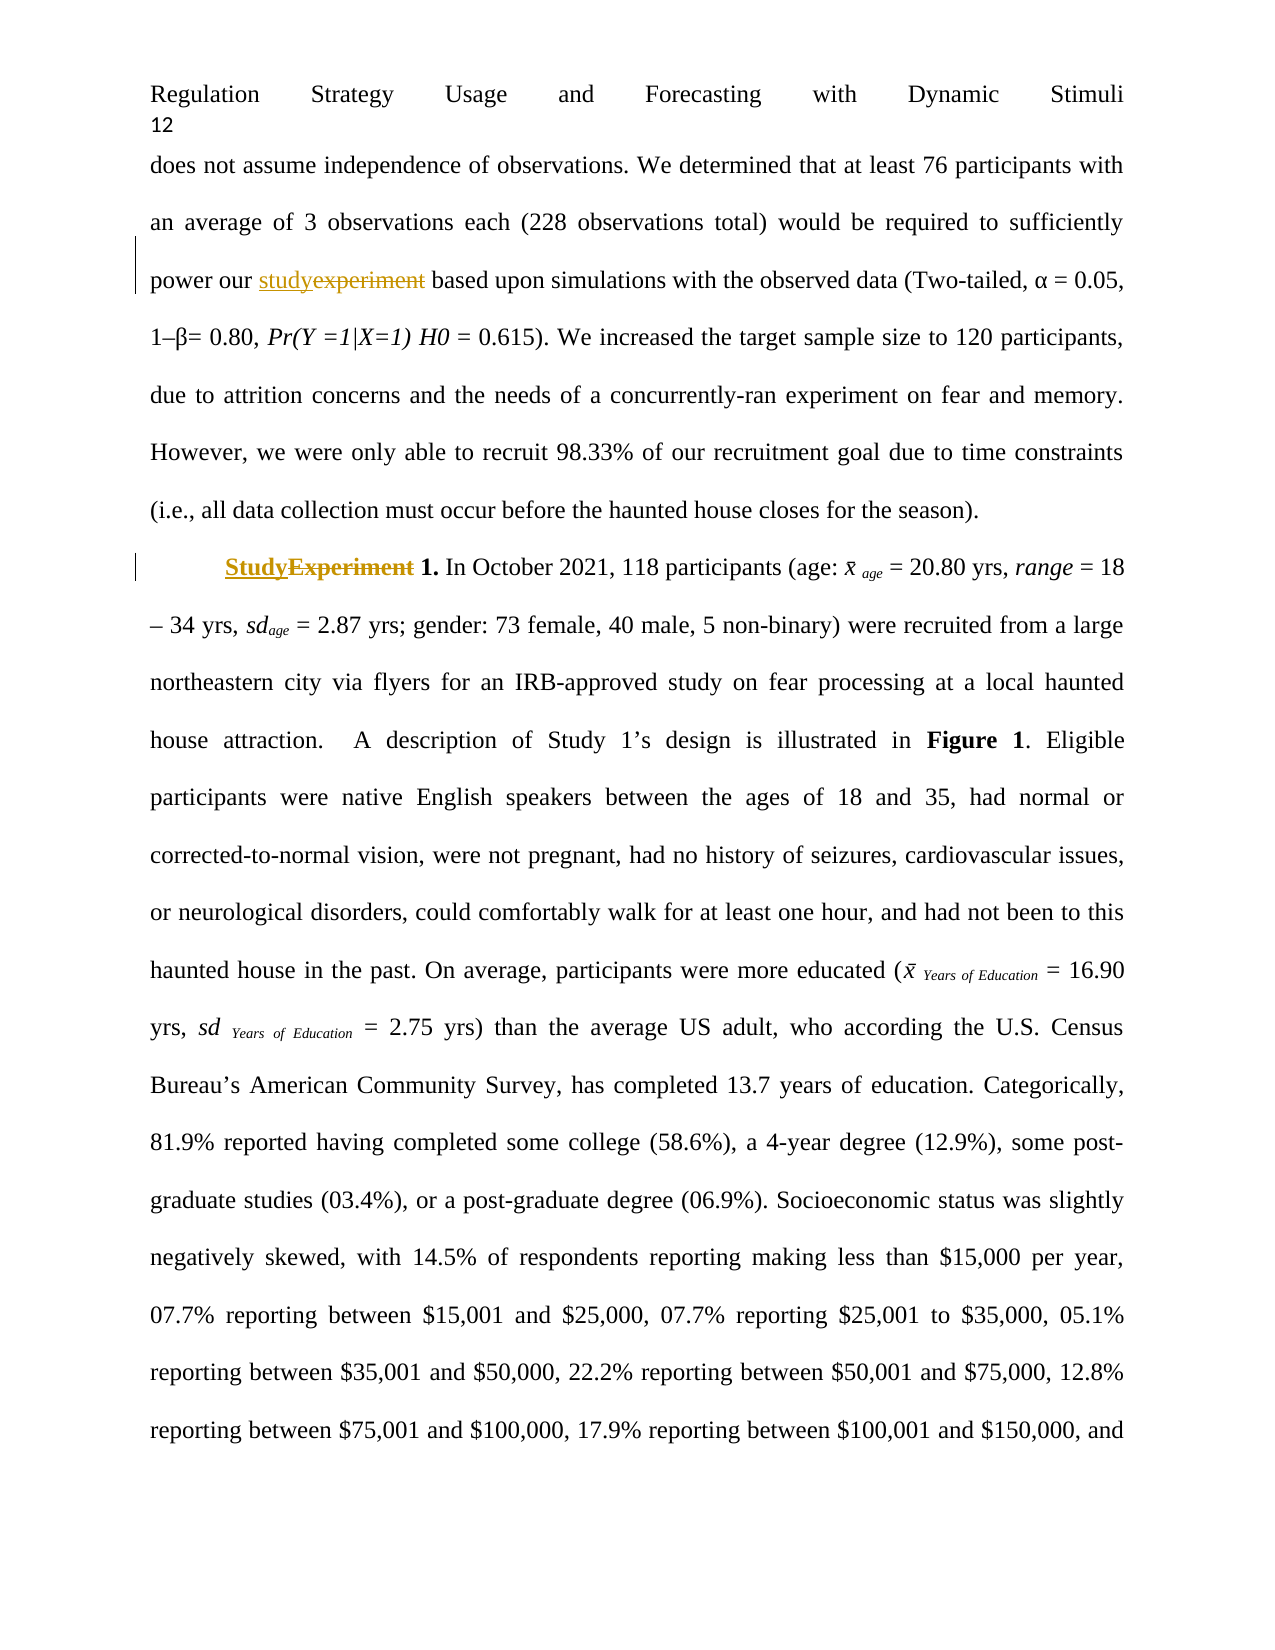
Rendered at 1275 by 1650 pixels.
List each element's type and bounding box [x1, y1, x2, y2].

text [150, 552, 1125, 1444]
text [150, 150, 1125, 524]
